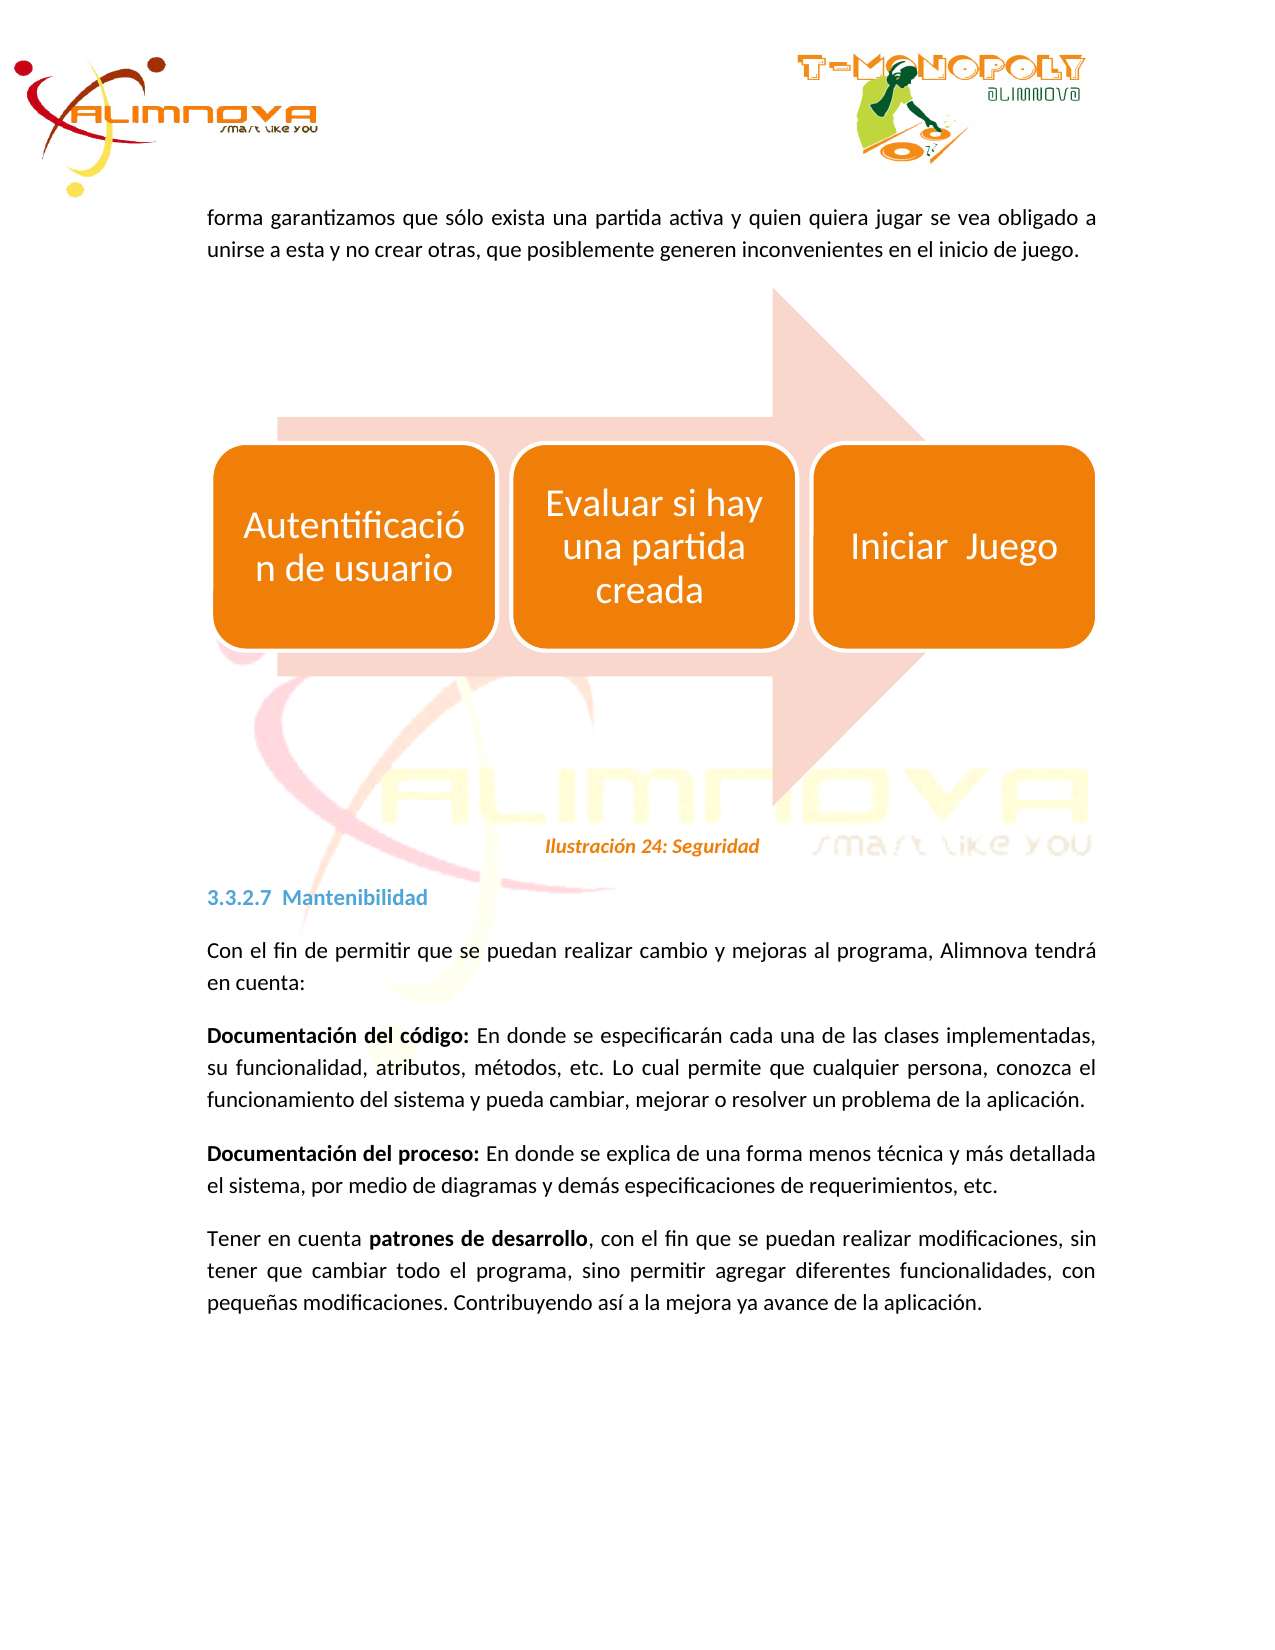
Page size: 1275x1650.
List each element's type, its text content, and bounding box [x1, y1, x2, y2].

subtitle 3.3.2.7 Mantenibilidad [207, 883, 1098, 911]
text Documentación del proceso: En donde se explica de una forma menos técnica y más detallada el sistema, por medio de diagramas y demás especificaciones de requerimientos, etc. [207, 1139, 1098, 1199]
picture [792, 40, 1093, 173]
text Con el fin de permitir que se puedan realizar cambio y mejoras al programa, Alimnova tendrá en cuenta: [207, 936, 1098, 996]
picture [10, 55, 319, 199]
text Tener en cuenta patrones de desarrollo, con el fin que se puedan realizar modificaciones, sin tener que cambiar todo el programa, sino permitir agregar diferentes funcionalidades, con pequeñas modificaciones. Contribuyendo así a la mejora ya avance de la aplicación. [207, 1224, 1098, 1316]
text Documentación del código: En donde se especificarán cada una de las clases implementadas, su funcionalidad, atributos, métodos, etc. Lo cual permite que cualquier persona, conozca el funcionamiento del sistema y pueda cambiar, mejorar o resolver un problema de la aplicación. [207, 1021, 1098, 1114]
